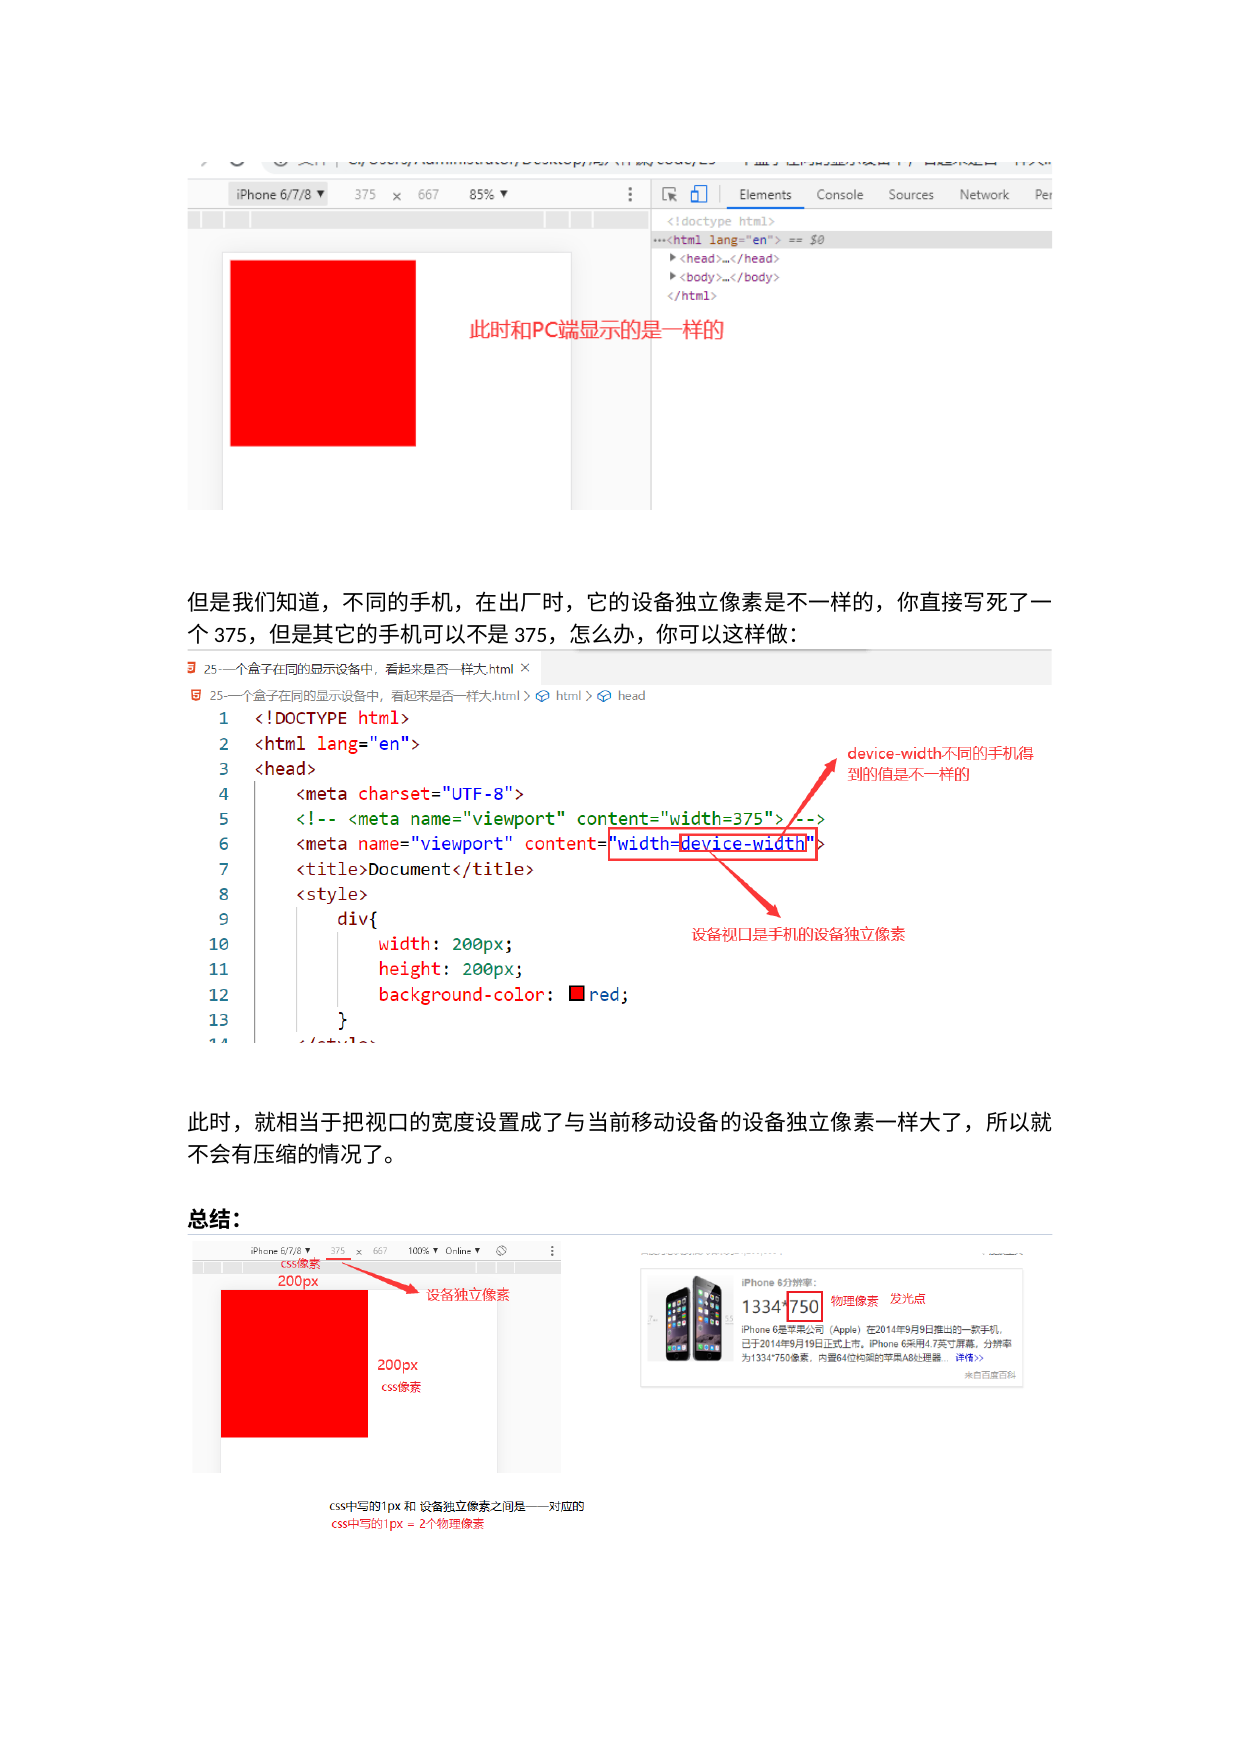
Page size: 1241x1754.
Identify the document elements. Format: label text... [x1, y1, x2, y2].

text 总结： [187, 1202, 1053, 1234]
text 此时，就相当于把视口的宽度设置成了与当前移动设备的设备独立像素一样大了，所以就不会有压缩的情况了。 [187, 1104, 1053, 1169]
text 但是我们知道，不同的手机，在出厂时，它的设备独立像素是不一样的，你直接写死了一个375，但是其它的手机可以不是375，怎么办，你可以这样做： [187, 584, 1053, 649]
picture [187, 649, 1052, 1043]
picture [187, 162, 1053, 510]
picture [187, 1234, 1053, 1554]
